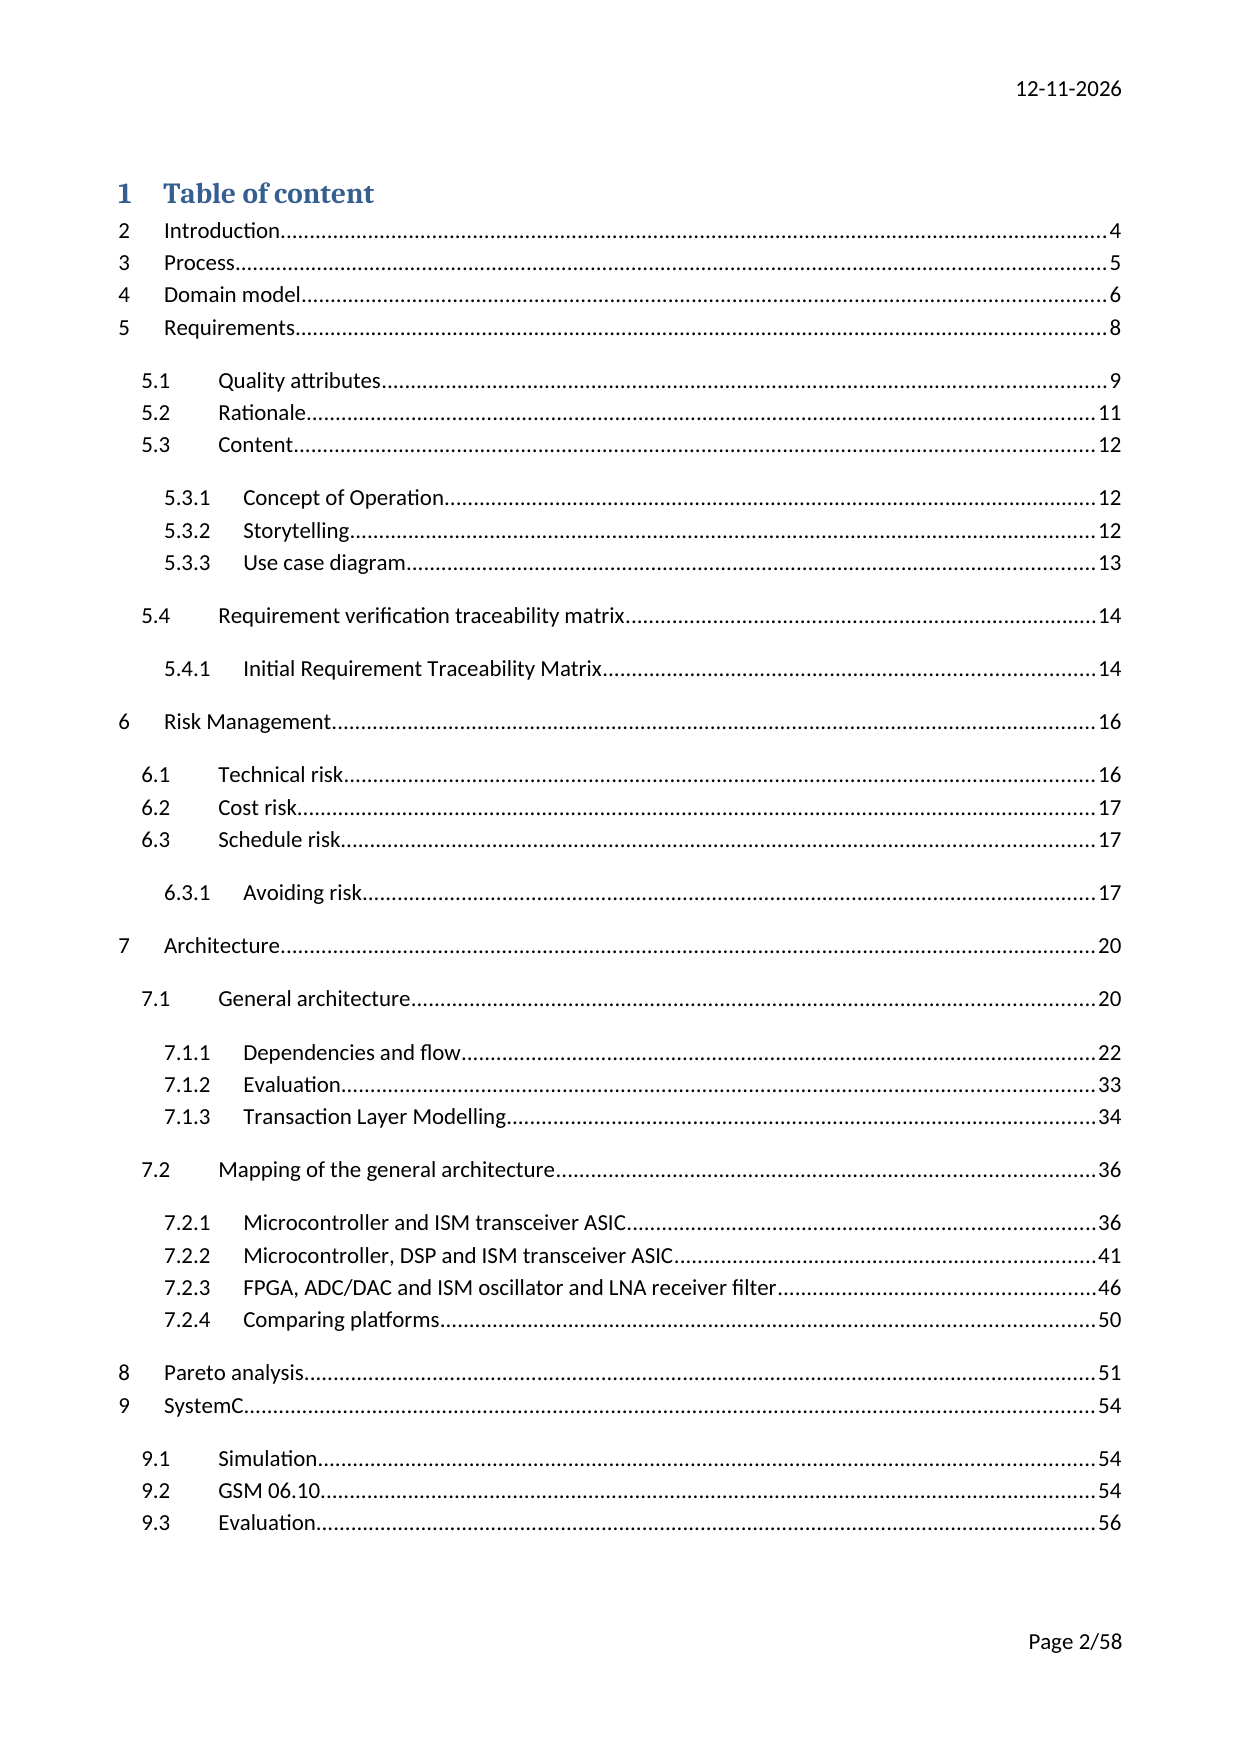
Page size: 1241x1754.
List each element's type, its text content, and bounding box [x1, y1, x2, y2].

text 6.3 Schedule risk 17 [141, 825, 1122, 853]
text 7.2.4 Comparing platforms 50 [164, 1305, 1122, 1333]
text 5 Requirements 8 [118, 313, 1122, 341]
text 5.3.1 Concept of Operation 12 [164, 483, 1122, 511]
text 7 Architecture 20 [118, 931, 1122, 959]
text 2 Introduction 4 [118, 216, 1122, 244]
text 9.3 Evaluation 56 [141, 1508, 1122, 1536]
text 3 Process 5 [118, 248, 1122, 276]
text 7.2.3 FPGA, ADC/DAC and ISM oscillator and LNA receiver filter 46 [164, 1273, 1122, 1301]
text 7.1.3 Transaction Layer Modelling 34 [164, 1102, 1122, 1130]
text 6 Risk Management 16 [118, 707, 1122, 735]
text 5.1 Quality attributes 9 [141, 366, 1122, 394]
text 5.2 Rationale 11 [141, 398, 1122, 426]
text 5.3 Content 12 [141, 430, 1122, 458]
subtitle Table of content [118, 177, 1122, 211]
text 5.3.2 Storytelling 12 [164, 516, 1122, 544]
text 5.4 Requirement verification traceability matrix 14 [141, 601, 1122, 629]
text 7.2.1 Microcontroller and ISM transceiver ASIC 36 [164, 1208, 1122, 1236]
text 6.3.1 Avoiding risk 17 [164, 878, 1122, 906]
text 8 Pareto analysis 51 [118, 1358, 1122, 1386]
text 6.2 Cost risk 17 [141, 793, 1122, 821]
text 4 Domain model 6 [118, 280, 1122, 308]
text 7.1 General architecture 20 [141, 984, 1122, 1012]
text 9.1 Simulation 54 [141, 1444, 1122, 1472]
text 5.4.1 Initial Requirement Traceability Matrix 14 [164, 654, 1122, 682]
text 7.2 Mapping of the general architecture 36 [141, 1155, 1122, 1183]
text 9.2 GSM 06.10 54 [141, 1476, 1122, 1504]
text 7.1.2 Evaluation 33 [164, 1070, 1122, 1098]
text 6.1 Technical risk 16 [141, 761, 1122, 788]
text 5.3.3 Use case diagram 13 [164, 548, 1122, 576]
text 7.1.1 Dependencies and flow 22 [164, 1038, 1122, 1066]
text 9 SystemC 54 [118, 1391, 1122, 1419]
text 7.2.2 Microcontroller, DSP and ISM transceiver ASIC 41 [164, 1241, 1122, 1269]
